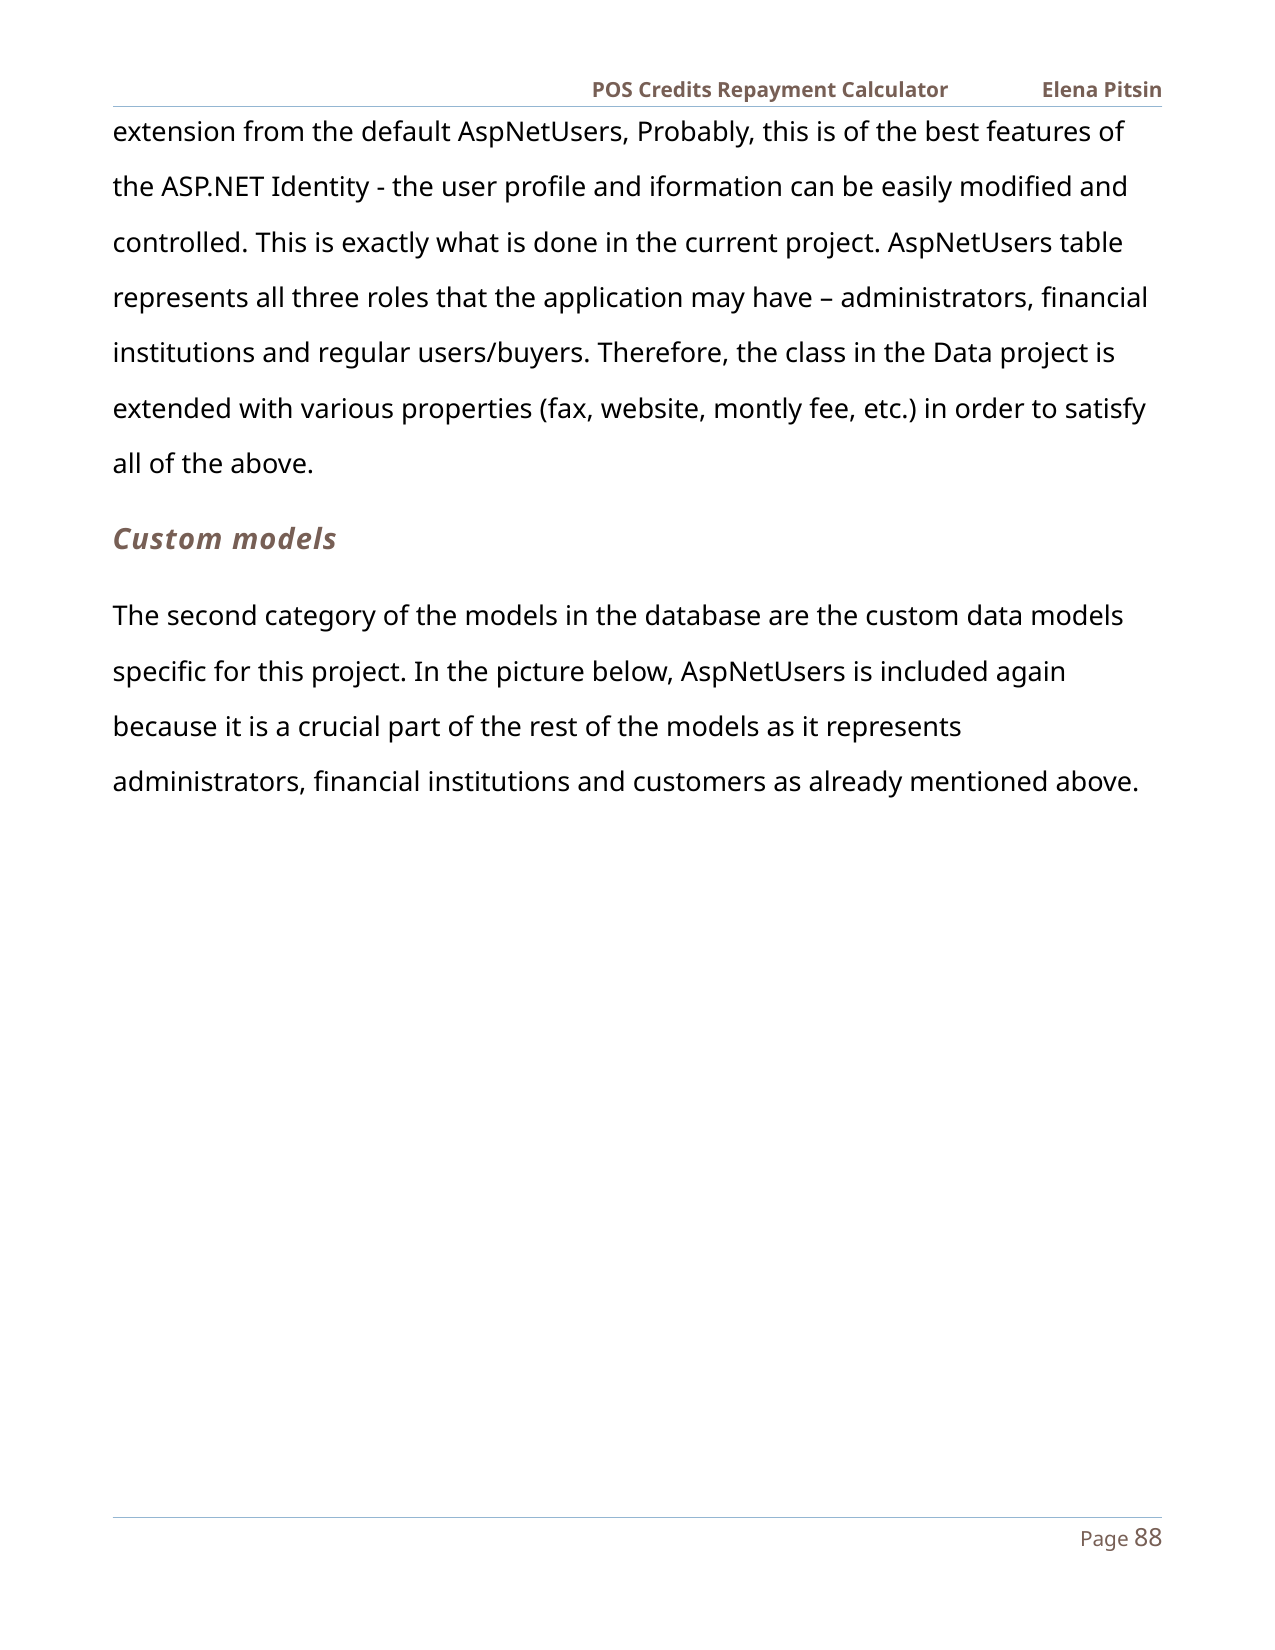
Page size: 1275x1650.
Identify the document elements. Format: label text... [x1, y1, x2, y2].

text Custom models [112, 518, 1162, 558]
text The second category of the models in the database are the custom data models specific for this project. In the picture below, AspNetUsers is included again because it is a crucial part of the rest of the models as it represents administrators, financial institutions and customers as already mentioned above. [112, 597, 1162, 799]
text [112, 112, 1162, 481]
